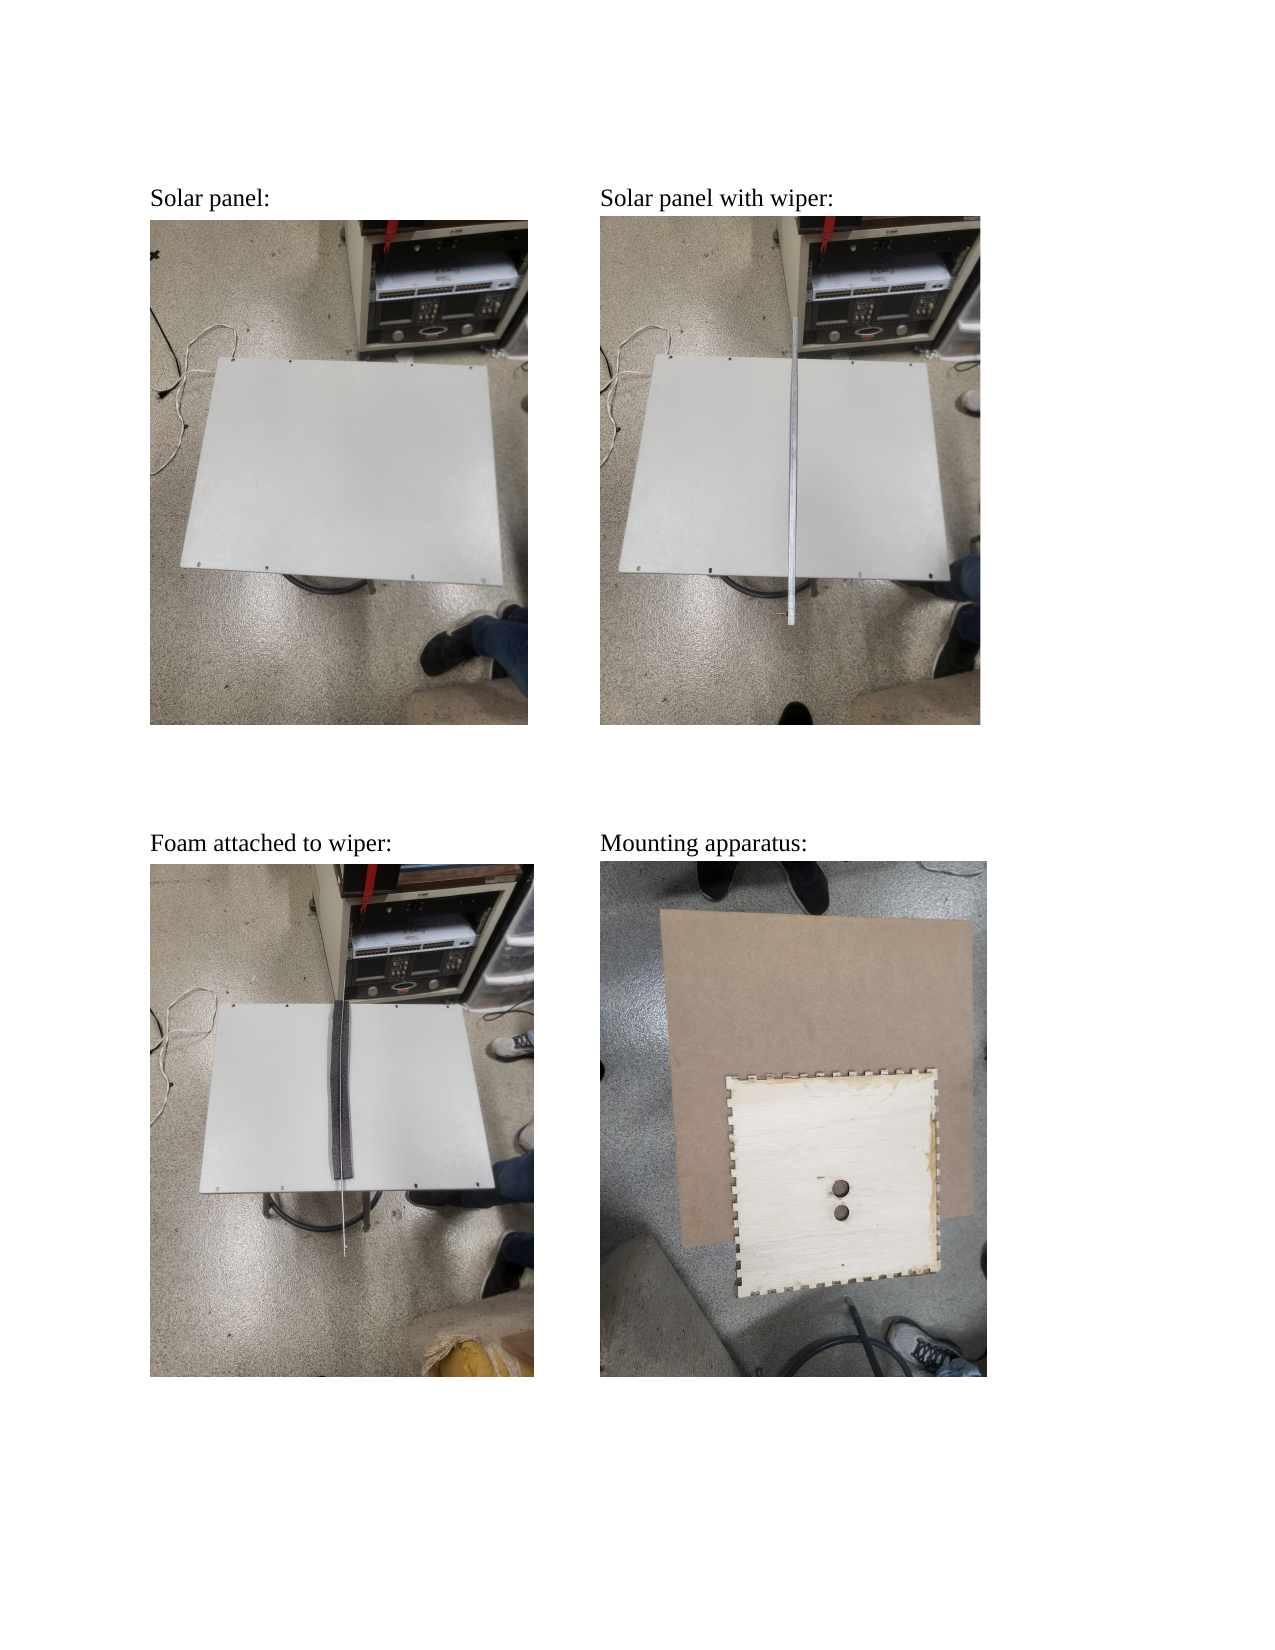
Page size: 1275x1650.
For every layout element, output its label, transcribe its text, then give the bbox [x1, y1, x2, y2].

picture [150, 864, 534, 1377]
picture [150, 220, 528, 725]
text Solar panel: Solar panel with wiper: [150, 183, 1125, 212]
picture [600, 861, 987, 1377]
picture [600, 216, 981, 725]
